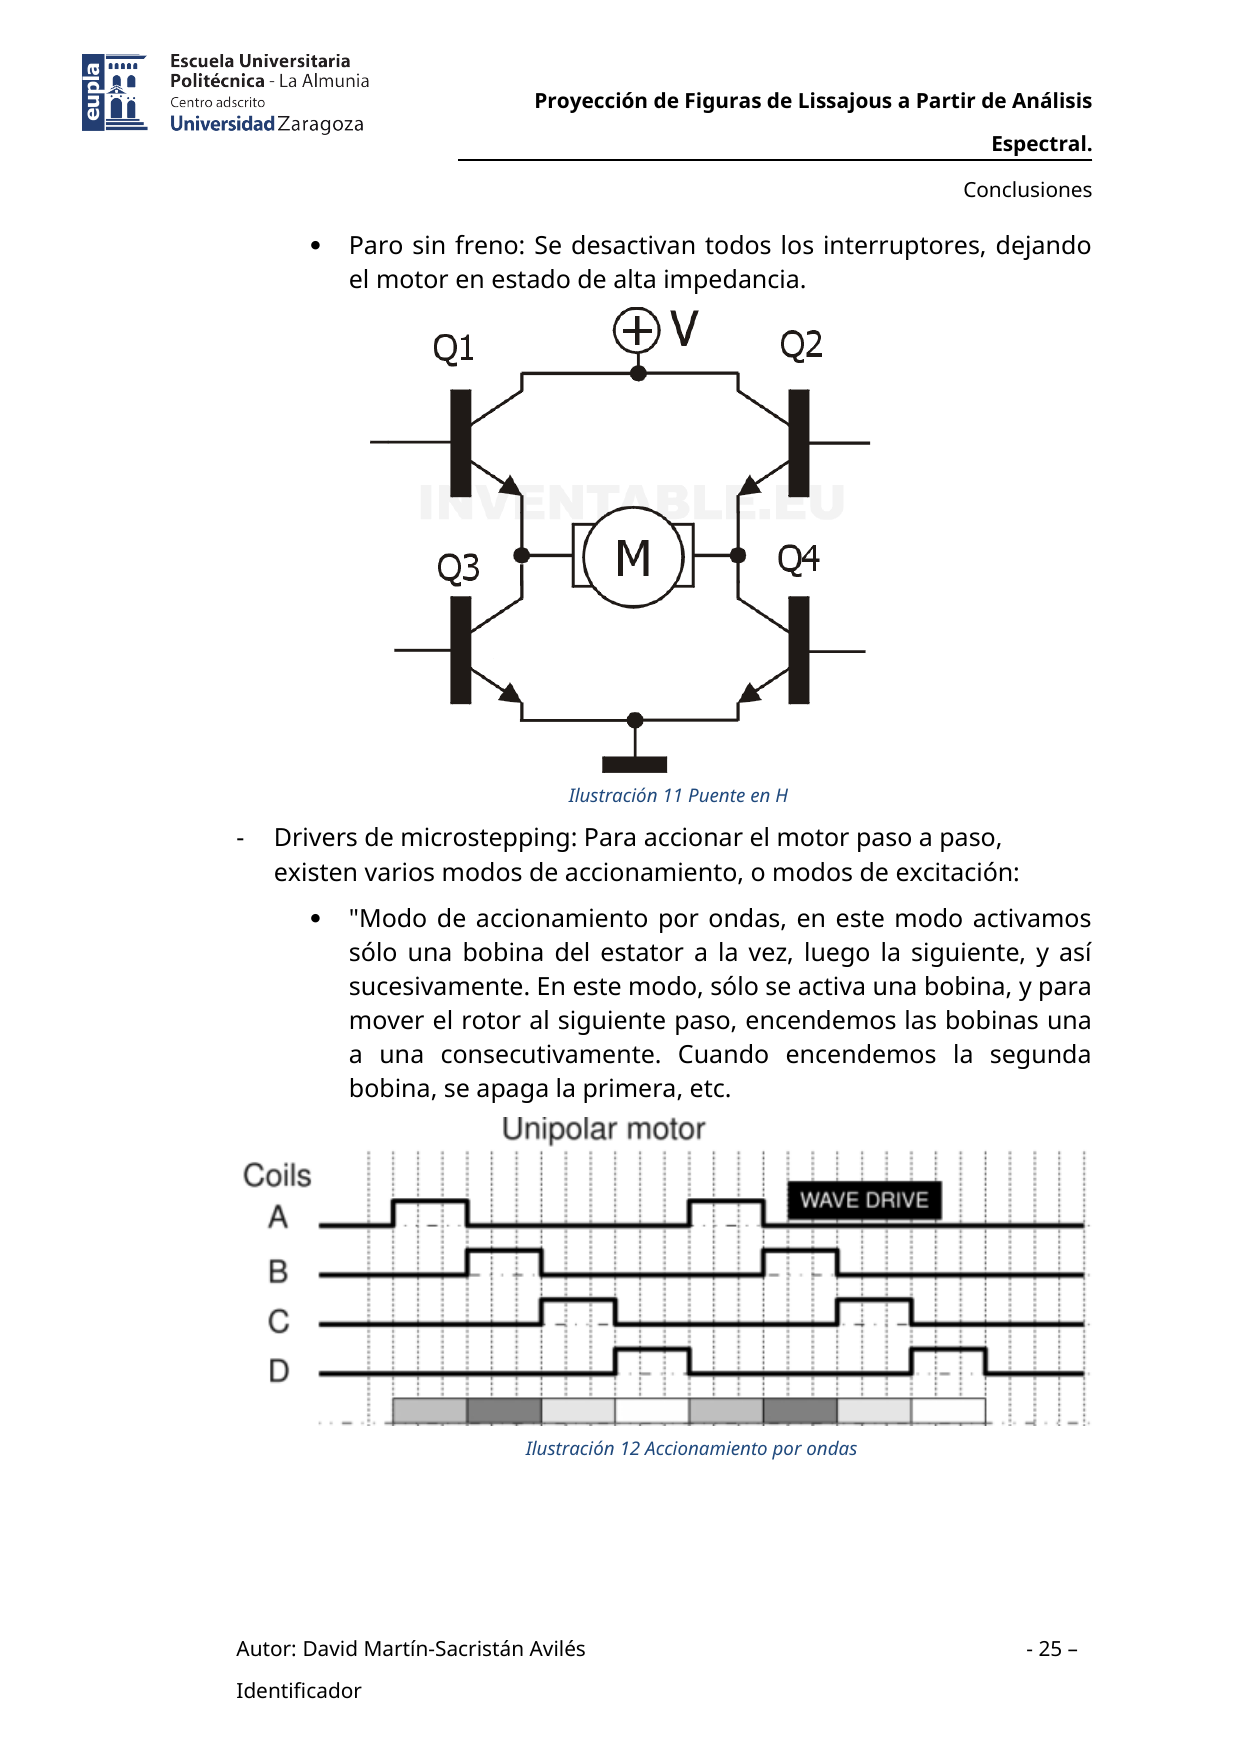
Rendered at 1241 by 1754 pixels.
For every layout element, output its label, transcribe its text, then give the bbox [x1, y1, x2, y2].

picture [82, 54, 370, 135]
list "Modo de accionamiento por ondas, en este modo activamos sólo una bobina del estator a la vez, luego la siguiente, y así sucesivamente. En este modo, sólo se activa una bobina, y para mover el rotor al siguiente paso, encendemos las bobinas una a una consecutivamente. Cuando encendemos la segunda bobina, se apaga la primera, etc. [311, 901, 1092, 1105]
picture [233, 1117, 1093, 1426]
list Paro sin freno: Se desactivan todos los interruptores, dejando el motor en estado de alta impedancia. [311, 228, 1092, 296]
picture [370, 307, 871, 773]
